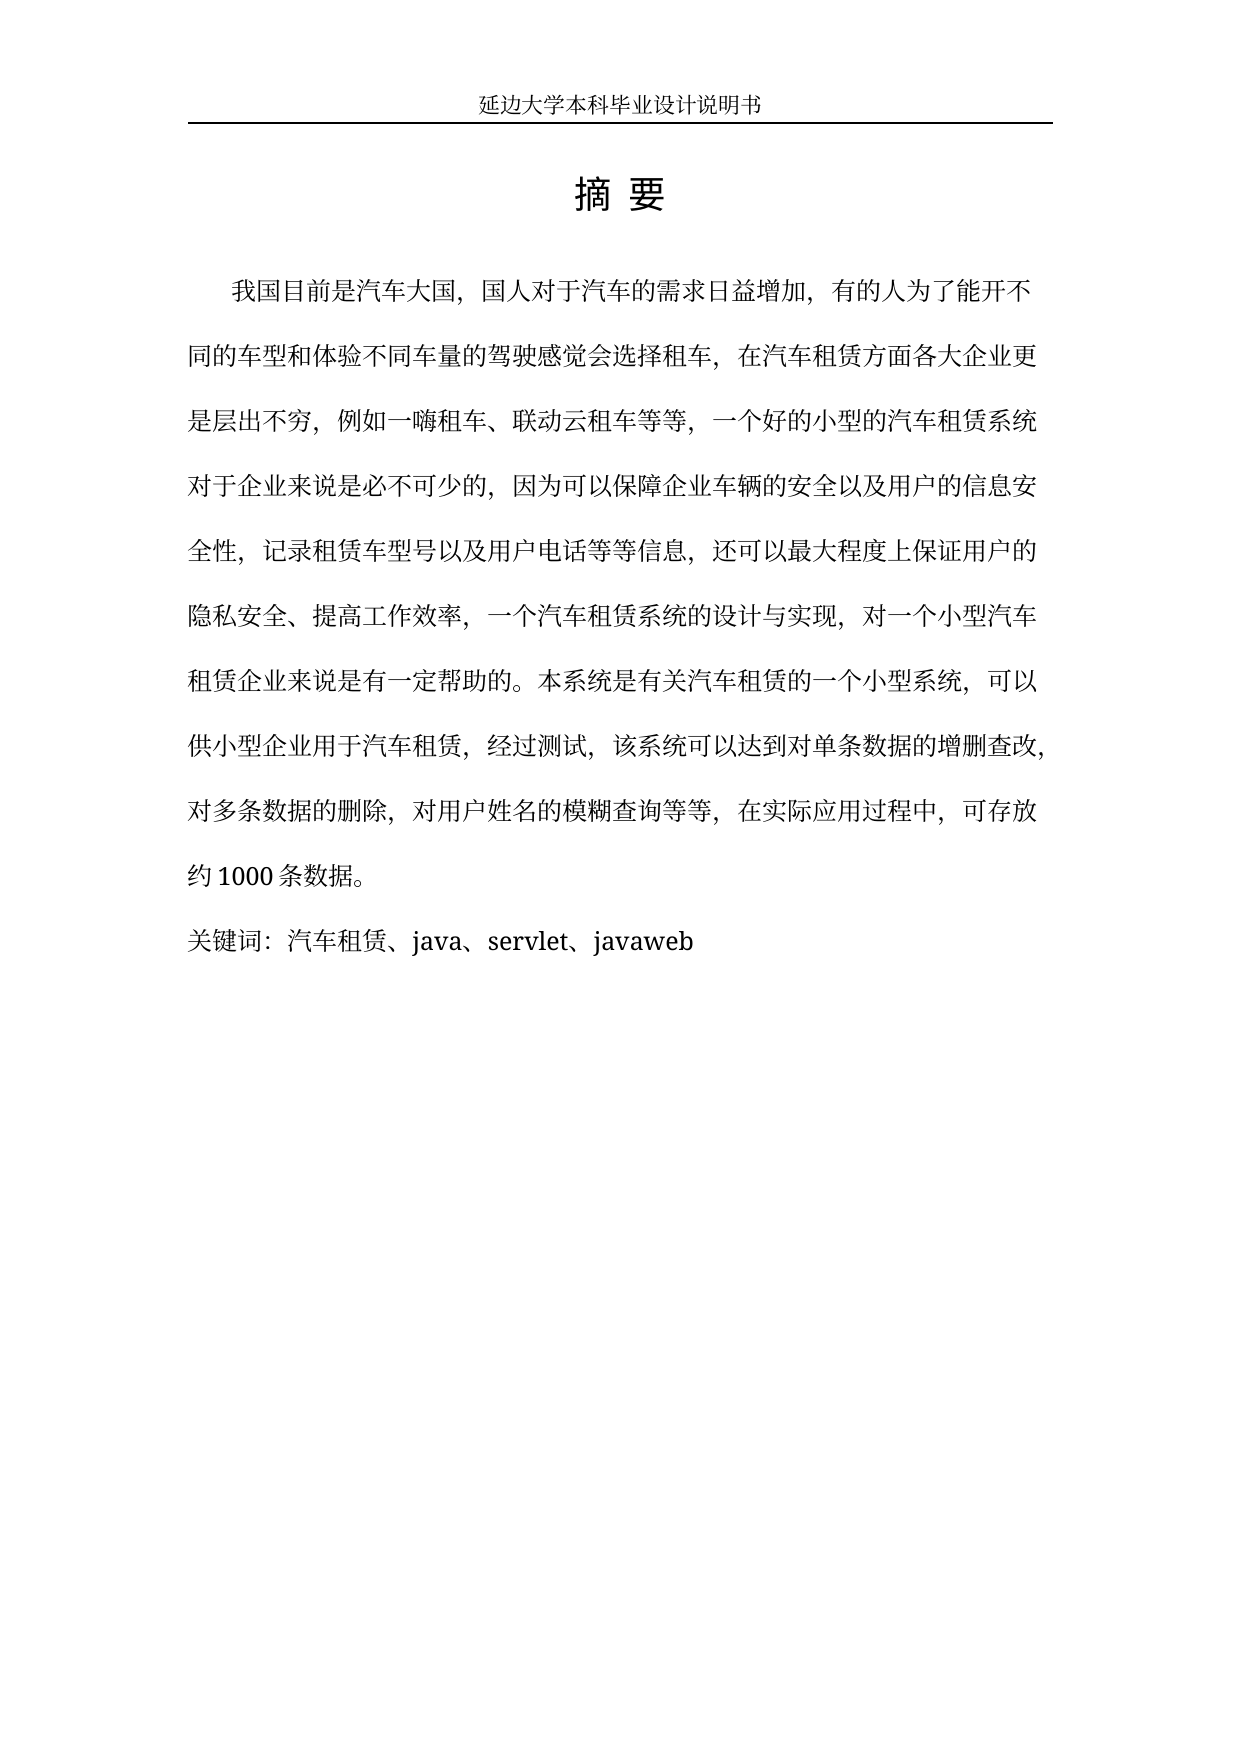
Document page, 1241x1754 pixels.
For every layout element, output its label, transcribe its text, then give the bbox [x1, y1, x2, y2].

text 关键词：汽车租赁、java、servlet、javaweb [187, 907, 1053, 972]
text 摘 要 [187, 160, 1053, 225]
text 我国目前是汽车大国，国人对于汽车的需求日益增加，有的人为了能开不同的车型和体验不同车量的驾驶感觉会选择租车，在汽车租赁方面各大企业更是层出不穷，例如一嗨租车、联动云租车等等，一个好的小型的汽车租赁系统对于企业来说是必不可少的，因为可以保障企业车辆的安全以及用户的信息安全性，记录租赁车型号以及用户电话等等信息，还可以最大程度上保证用户的隐私安全、提高工作效率，一个汽车租赁系统的设计与实现，对一个小型汽车租赁企业来说是有一定帮助的。本系统是有关汽车租赁的一个小型系统，可以供小型企业用于汽车租赁，经过测试，该系统可以达到对单条数据的增删查改，对多条数据的删除，对用户姓名的模糊查询等等，在实际应用过程中，可存放约1000条数据。 [187, 257, 1053, 907]
